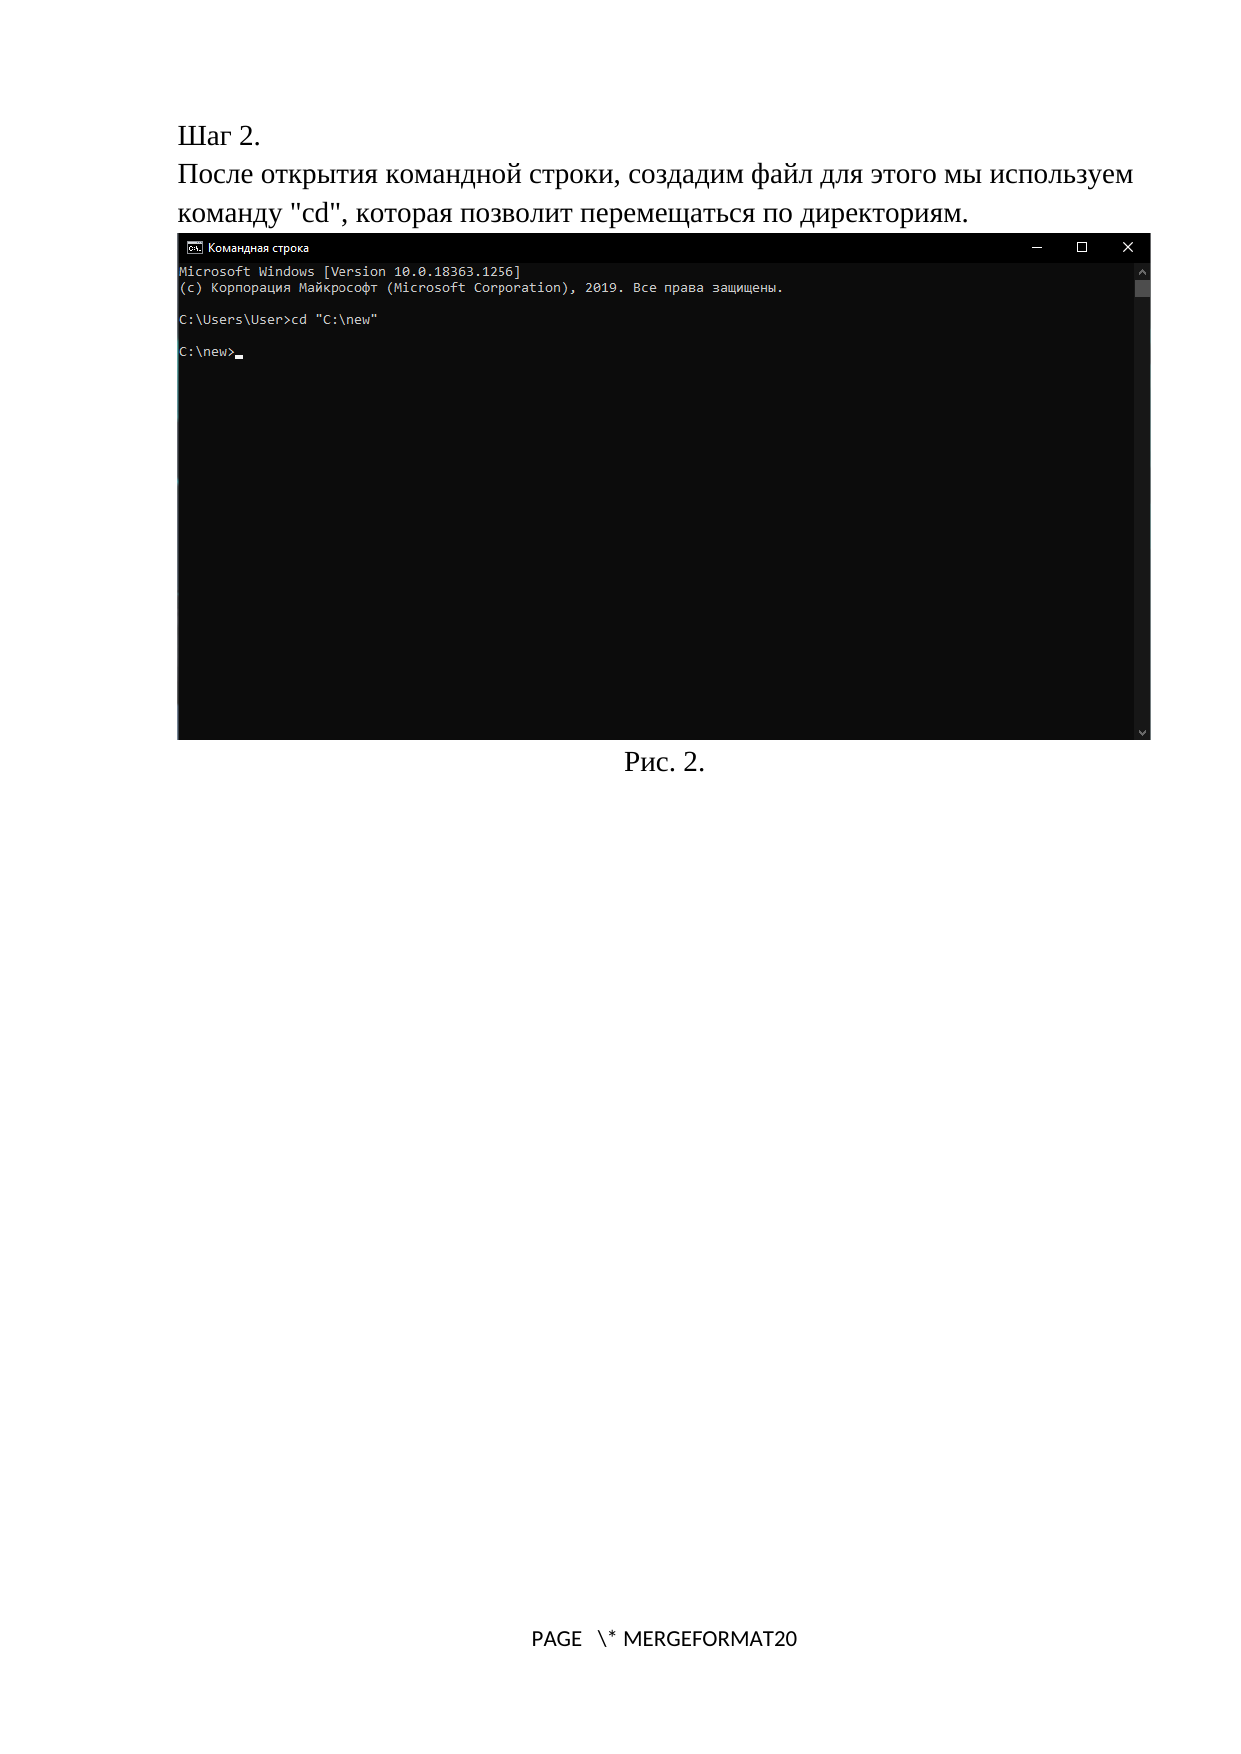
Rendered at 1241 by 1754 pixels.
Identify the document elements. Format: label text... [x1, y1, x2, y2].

picture [177, 233, 1151, 740]
text Рис. 2. [177, 744, 1152, 778]
text Шаг 2. [177, 118, 1152, 152]
text После открытия командной строки, создадим файл для этого мы используем команду "cd", которая позволит перемещаться по директориям. [177, 157, 1152, 229]
